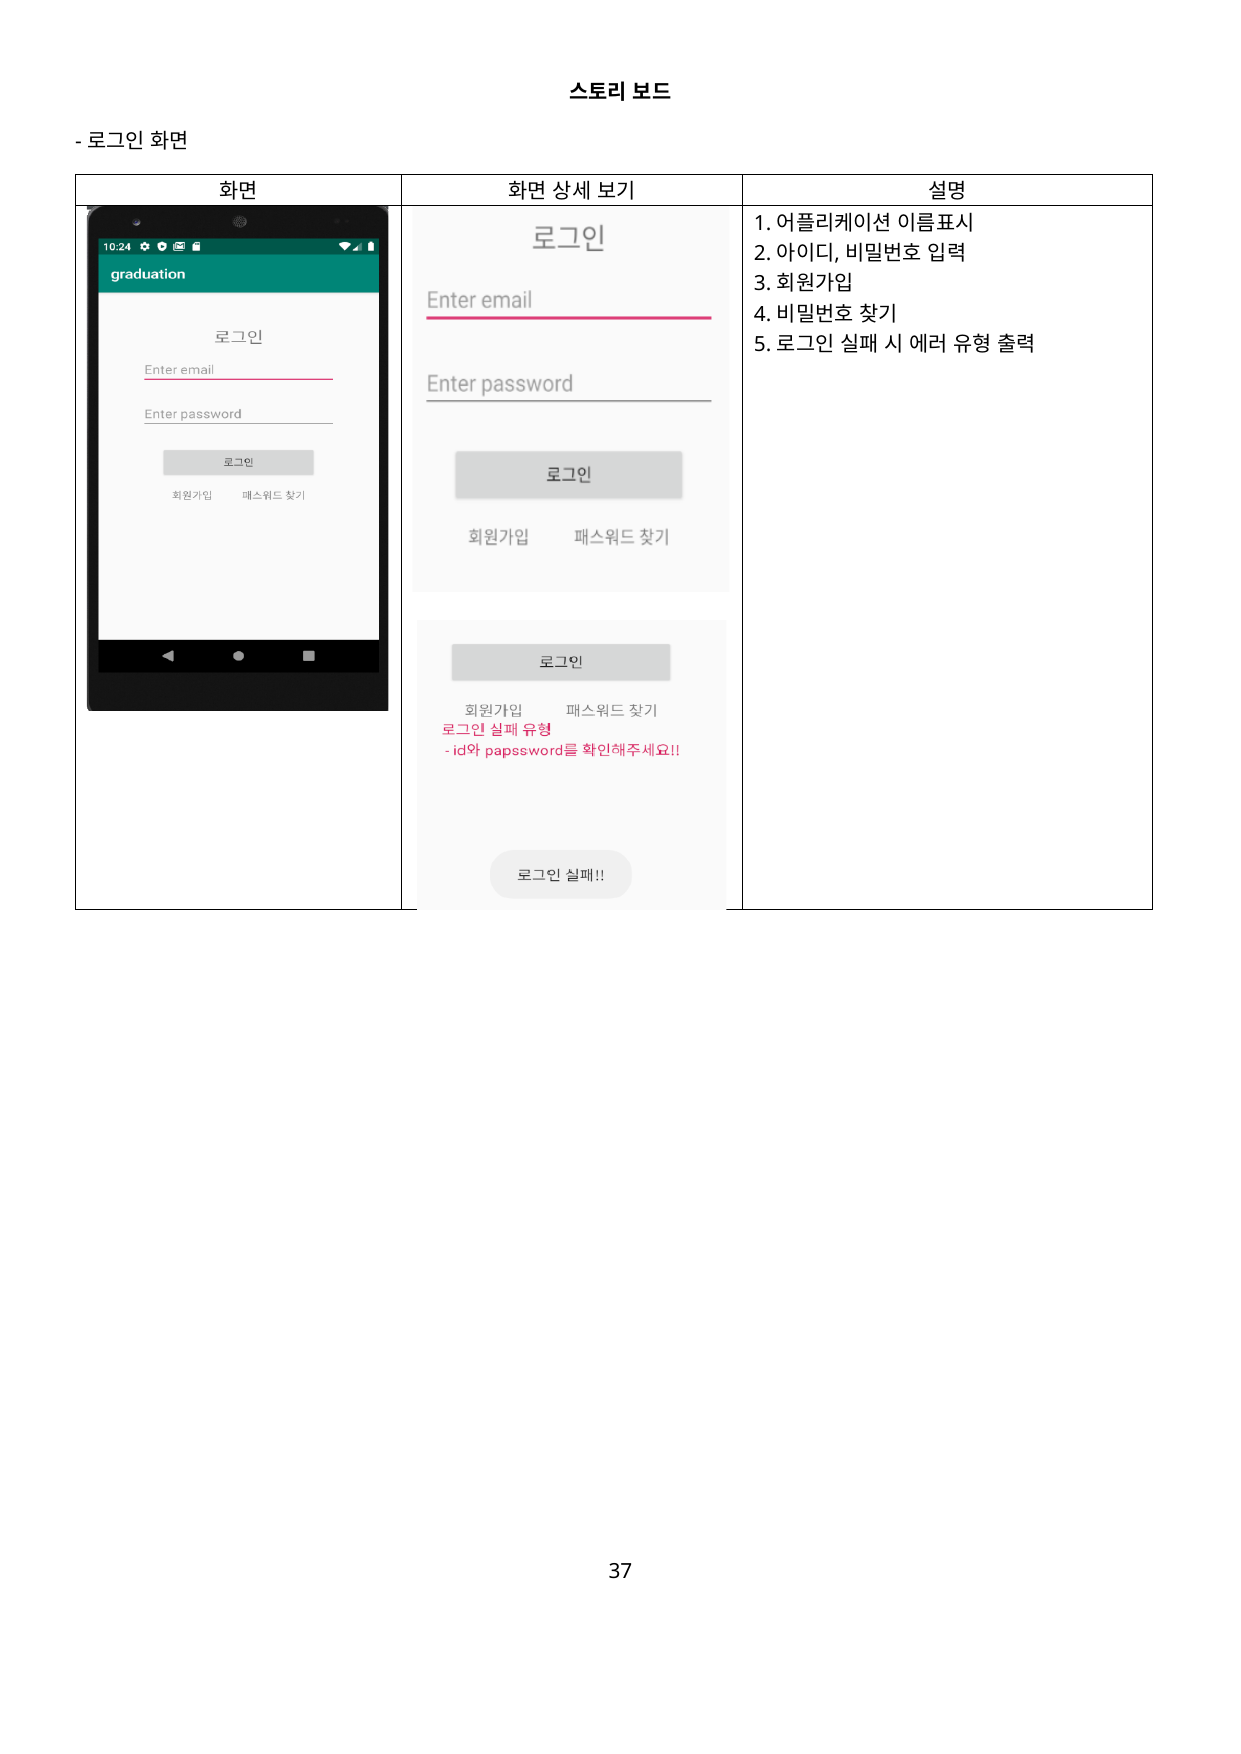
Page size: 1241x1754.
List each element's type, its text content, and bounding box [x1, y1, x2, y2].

table_header 화면 상세 보기 [402, 175, 742, 205]
picture [86, 206, 389, 711]
picture [412, 206, 730, 592]
picture [417, 620, 727, 910]
table_cell [76, 206, 401, 909]
table_cell 1. 어플리케이션 이름표시 2. 아이디, 비밀번호 입력 3. 회원가입 4. 비밀번호 찾기 5. 로그인 실패 시 에러 유형 출력 [743, 206, 1152, 909]
table_cell [402, 206, 742, 909]
table_header 화면 [76, 175, 401, 205]
text - 로그인 화면 [75, 124, 1165, 154]
table_header 설명 [743, 175, 1152, 205]
text 스토리 보드 [75, 75, 1165, 105]
